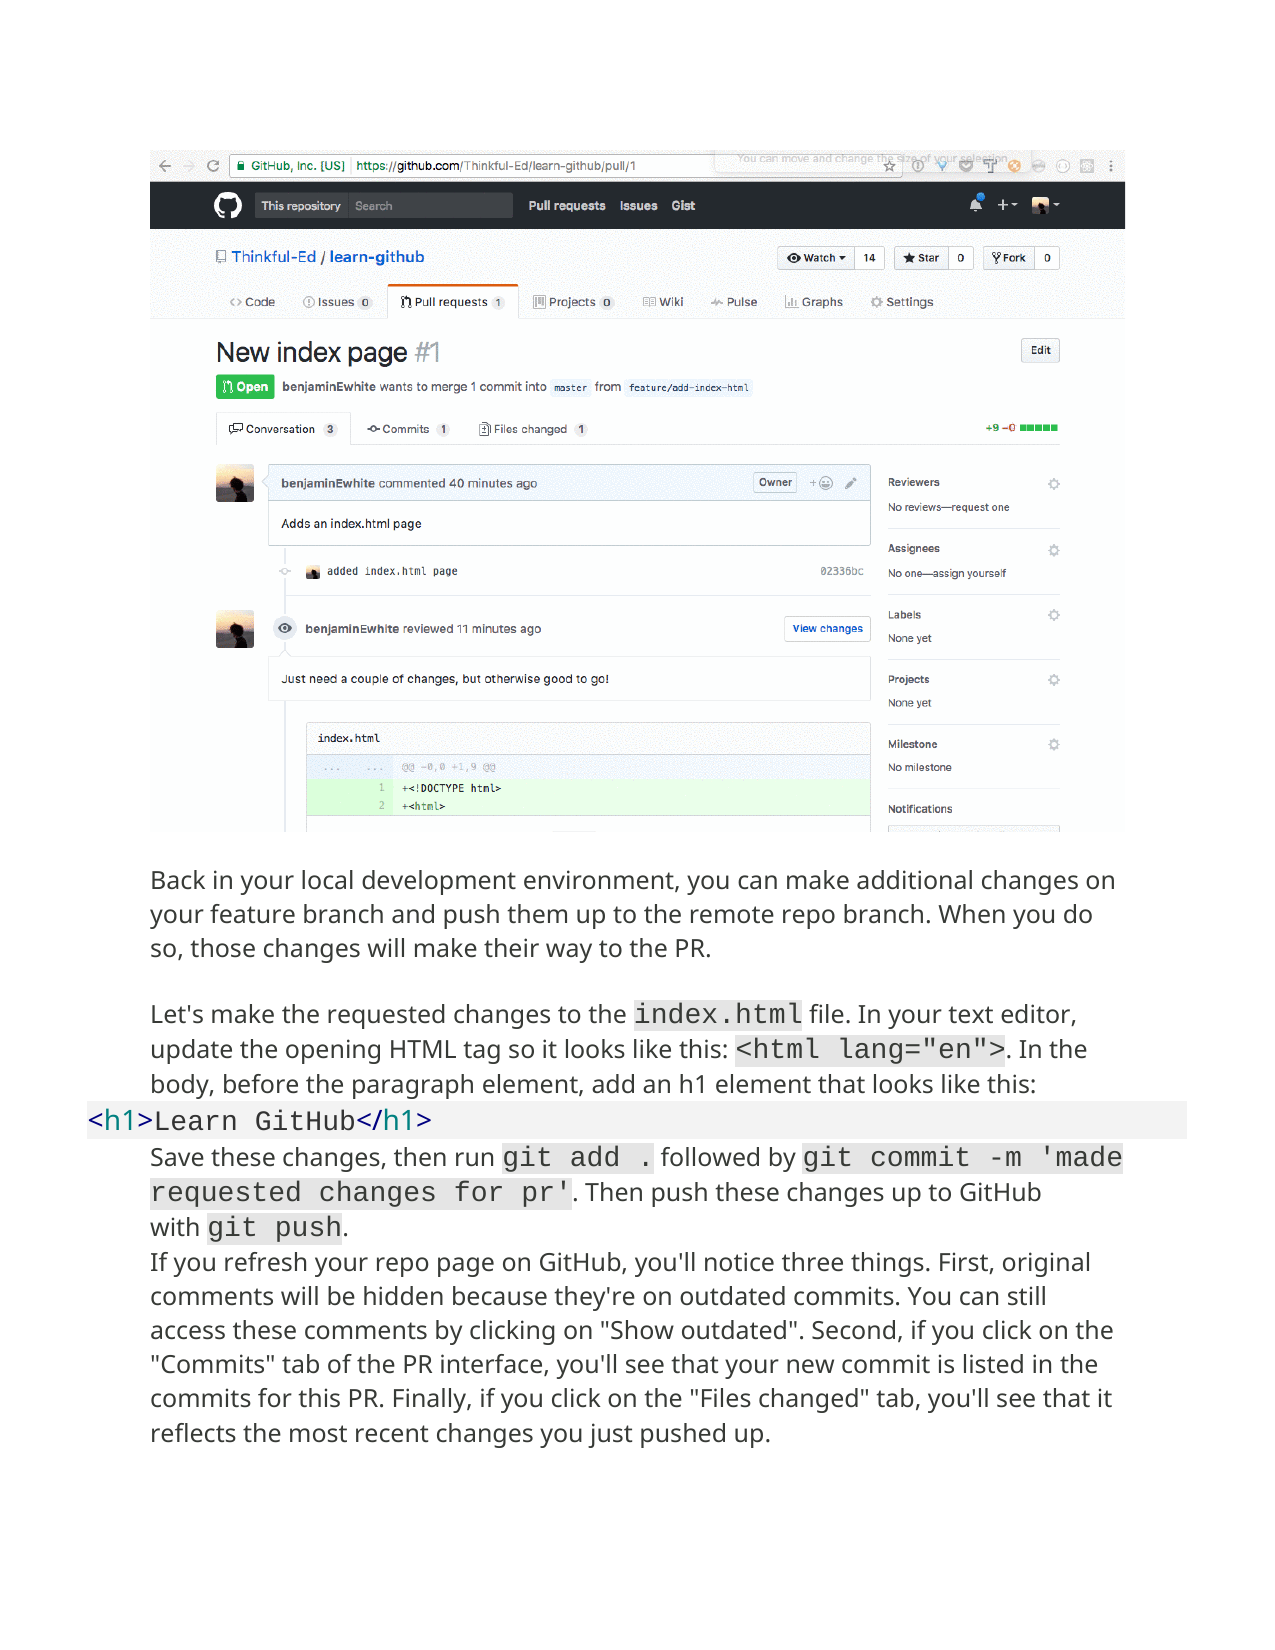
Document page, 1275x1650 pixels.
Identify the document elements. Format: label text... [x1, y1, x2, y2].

text If you refresh your repo page on GitHub, you'll notice three things. First, original comments will be hidden because they're on outdated commits. You can still access these comments by clicking on "Show outdated". Second, if you click on the "Commits" tab of the PR interface, you'll see that your new commit is listed in the commits for this PR. Finally, if you click on the "Files changed" tab, you'll see that it reflects the most recent changes you just pushed up. [150, 1245, 1125, 1449]
text <h1>Learn GitHub</h1> [87, 1101, 1187, 1139]
text Back in your local development environment, you can make additional changes on your feature branch and push them up to the remote repo branch. When you do so, those changes will make their way to the PR. [150, 863, 1125, 965]
picture [150, 150, 1125, 832]
text Save these changes, then run git add . followed by git commit -m 'made requested changes for pr'. Then push these changes up to GitHub with git push. [150, 1139, 1125, 1245]
text Let's make the requested changes to the index.html file. In your text editor, update the opening HTML tag so it looks like this: <html lang="en">. In the body, before the paragraph element, add an h1 element that looks like this: [150, 996, 1125, 1101]
